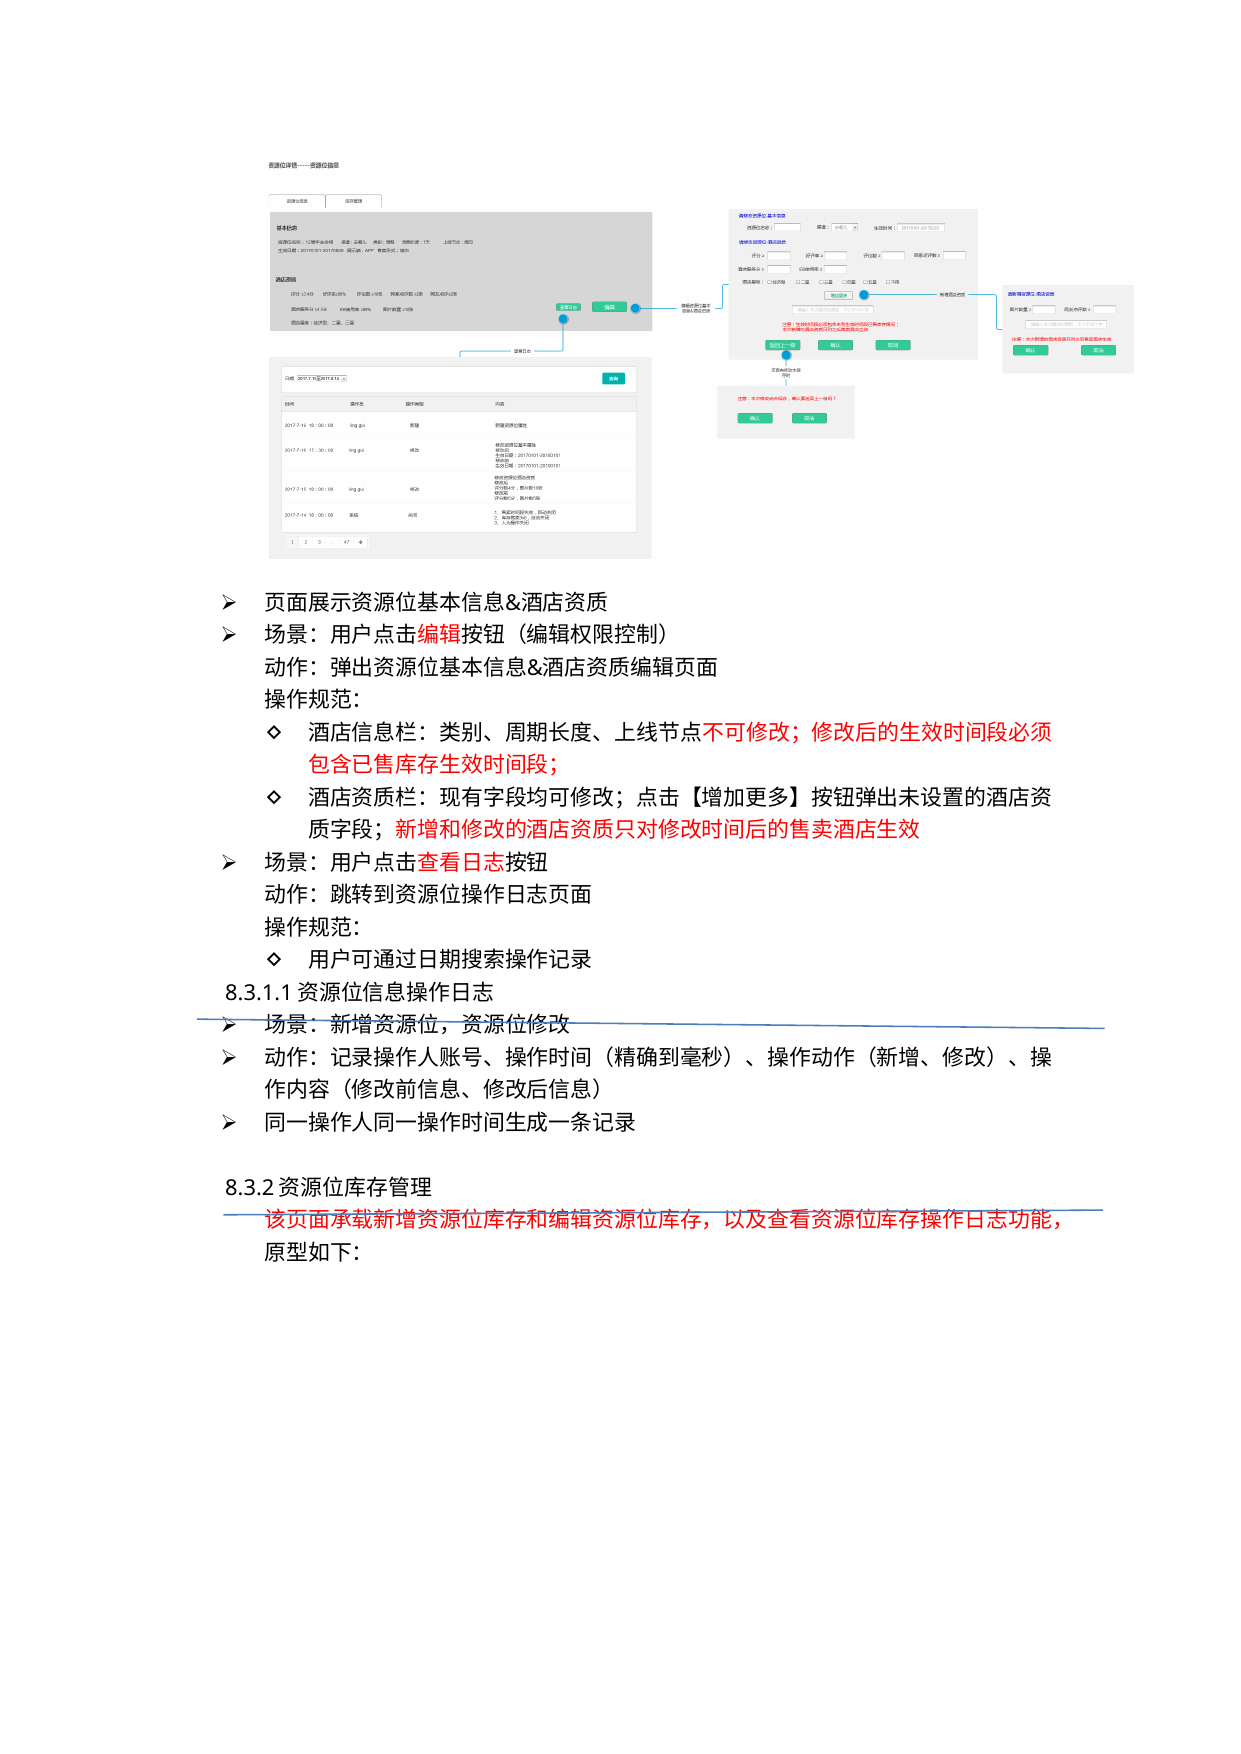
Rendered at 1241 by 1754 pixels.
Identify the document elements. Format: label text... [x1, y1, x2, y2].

list 8.3.2资源位库存管理 [225, 1169, 1053, 1202]
list 动作：弹出资源位基本信息&酒店资质编辑页面 [264, 649, 1053, 682]
list 操作规范： [264, 909, 1053, 942]
list 酒店信息栏：类别、周期长度、上线节点不可修改；修改后的生效时间段必须包含已售库存生效时间段； [264, 714, 1053, 779]
picture [268, 162, 1134, 559]
list 8.3.1.1资源位信息操作日志 [225, 974, 1053, 1007]
list 页面展示资源位基本信息&酒店资质 [220, 584, 1053, 617]
list 同一操作人同一操作时间生成一条记录 [220, 1104, 1053, 1137]
list 用户可通过日期搜索操作记录 [264, 942, 1053, 974]
list 酒店资质栏：现有字段均可修改；点击【增加更多】按钮弹出未设置的酒店资质字段；新增和修改的酒店资质只对修改时间后的售卖酒店生效 [264, 779, 1053, 844]
list 场景：用户点击查看日志按钮 [220, 844, 1053, 877]
list 动作：跳转到资源位操作日志页面 [264, 877, 1053, 909]
list 操作规范： [264, 682, 1053, 714]
list 动作：记录操作人账号、操作时间（精确到毫秒）、操作动作（新增、修改）、操作内容（修改前信息、修改后信息） [220, 1039, 1053, 1104]
list 该页面承载新增资源位库存和编辑资源位库存，以及查看资源位库存操作日志功能，原型如下： [264, 1212, 1053, 1267]
list 场景：用户点击编辑按钮（编辑权限控制） [220, 617, 1053, 649]
list 场景：新增资源位，资源位修改 [220, 1007, 1053, 1027]
list 场景：新增资源位，资源位修改 [220, 1021, 1053, 1039]
